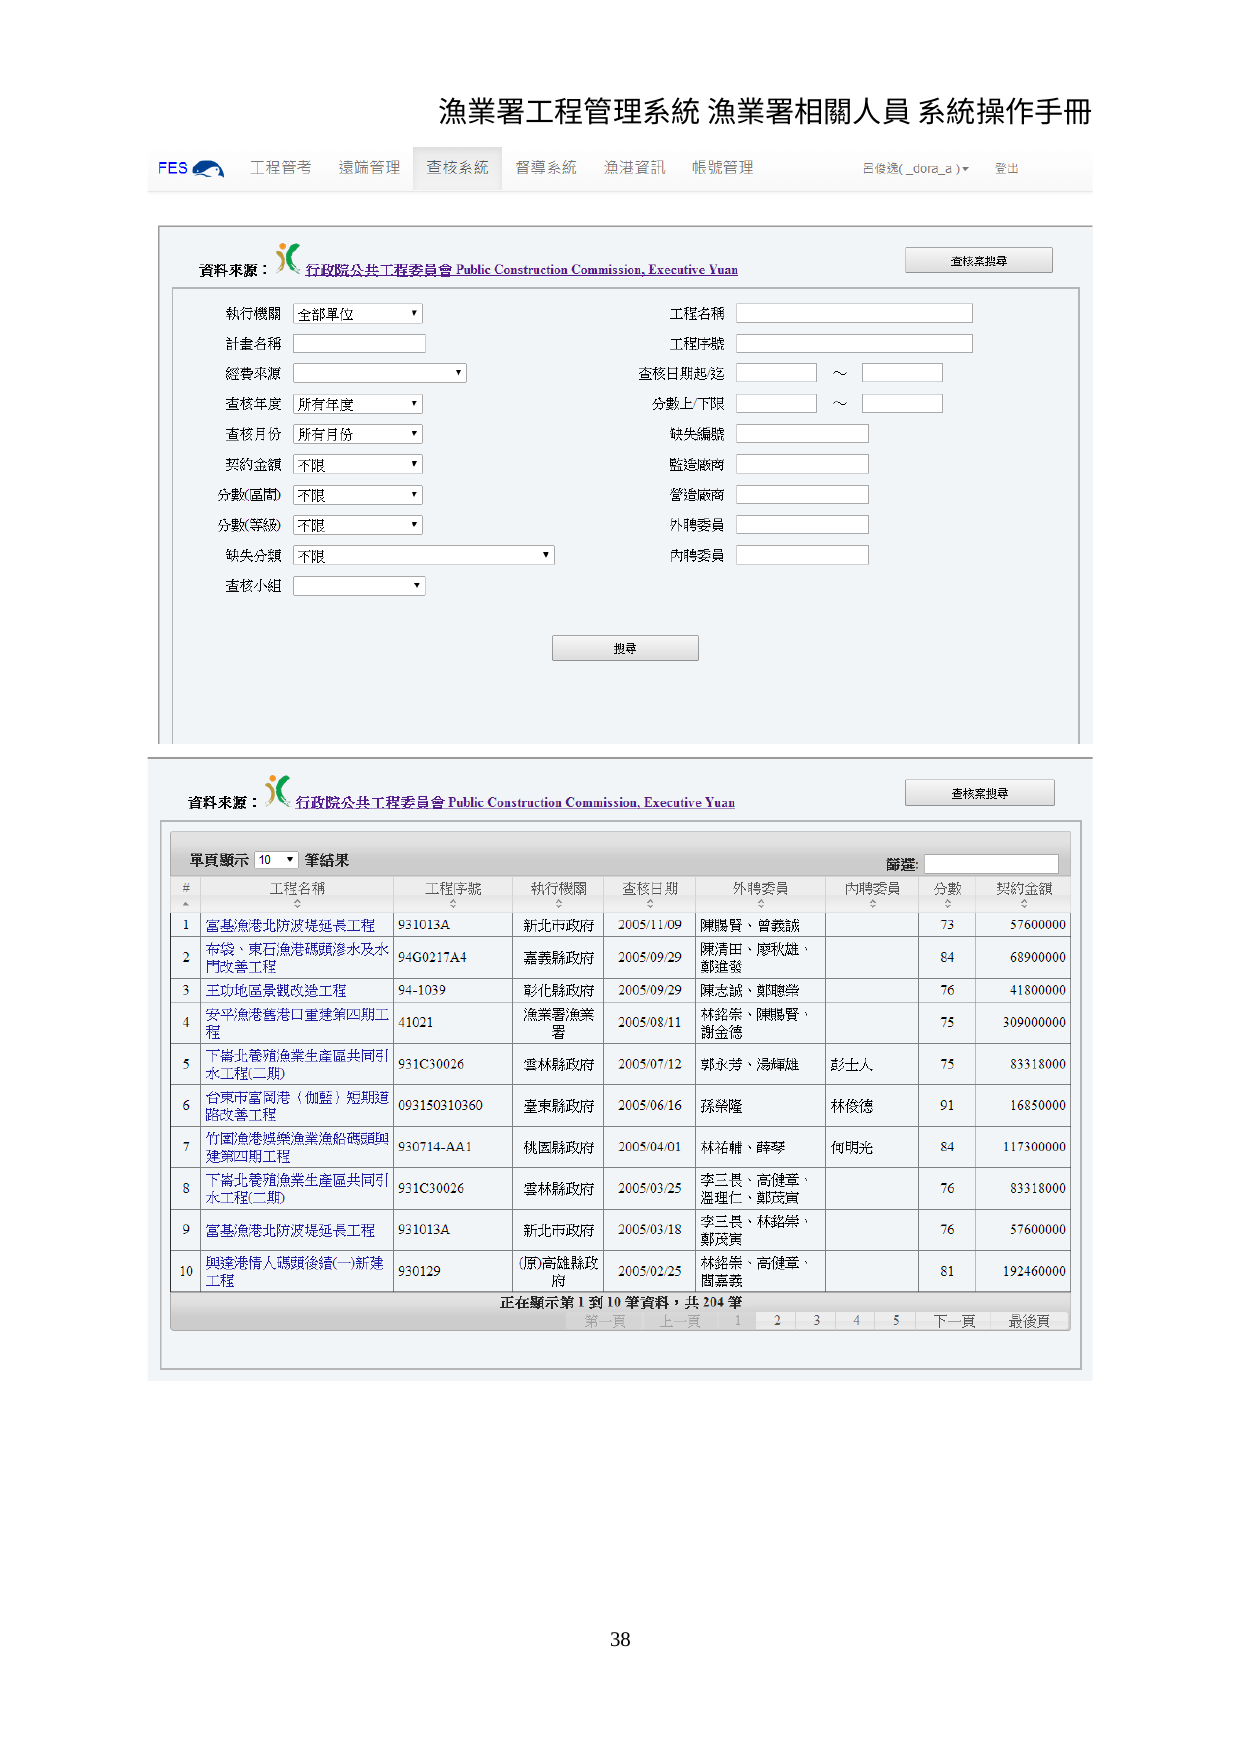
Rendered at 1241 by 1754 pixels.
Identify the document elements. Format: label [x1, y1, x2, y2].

picture [147, 757, 1093, 1381]
picture [147, 147, 1093, 744]
